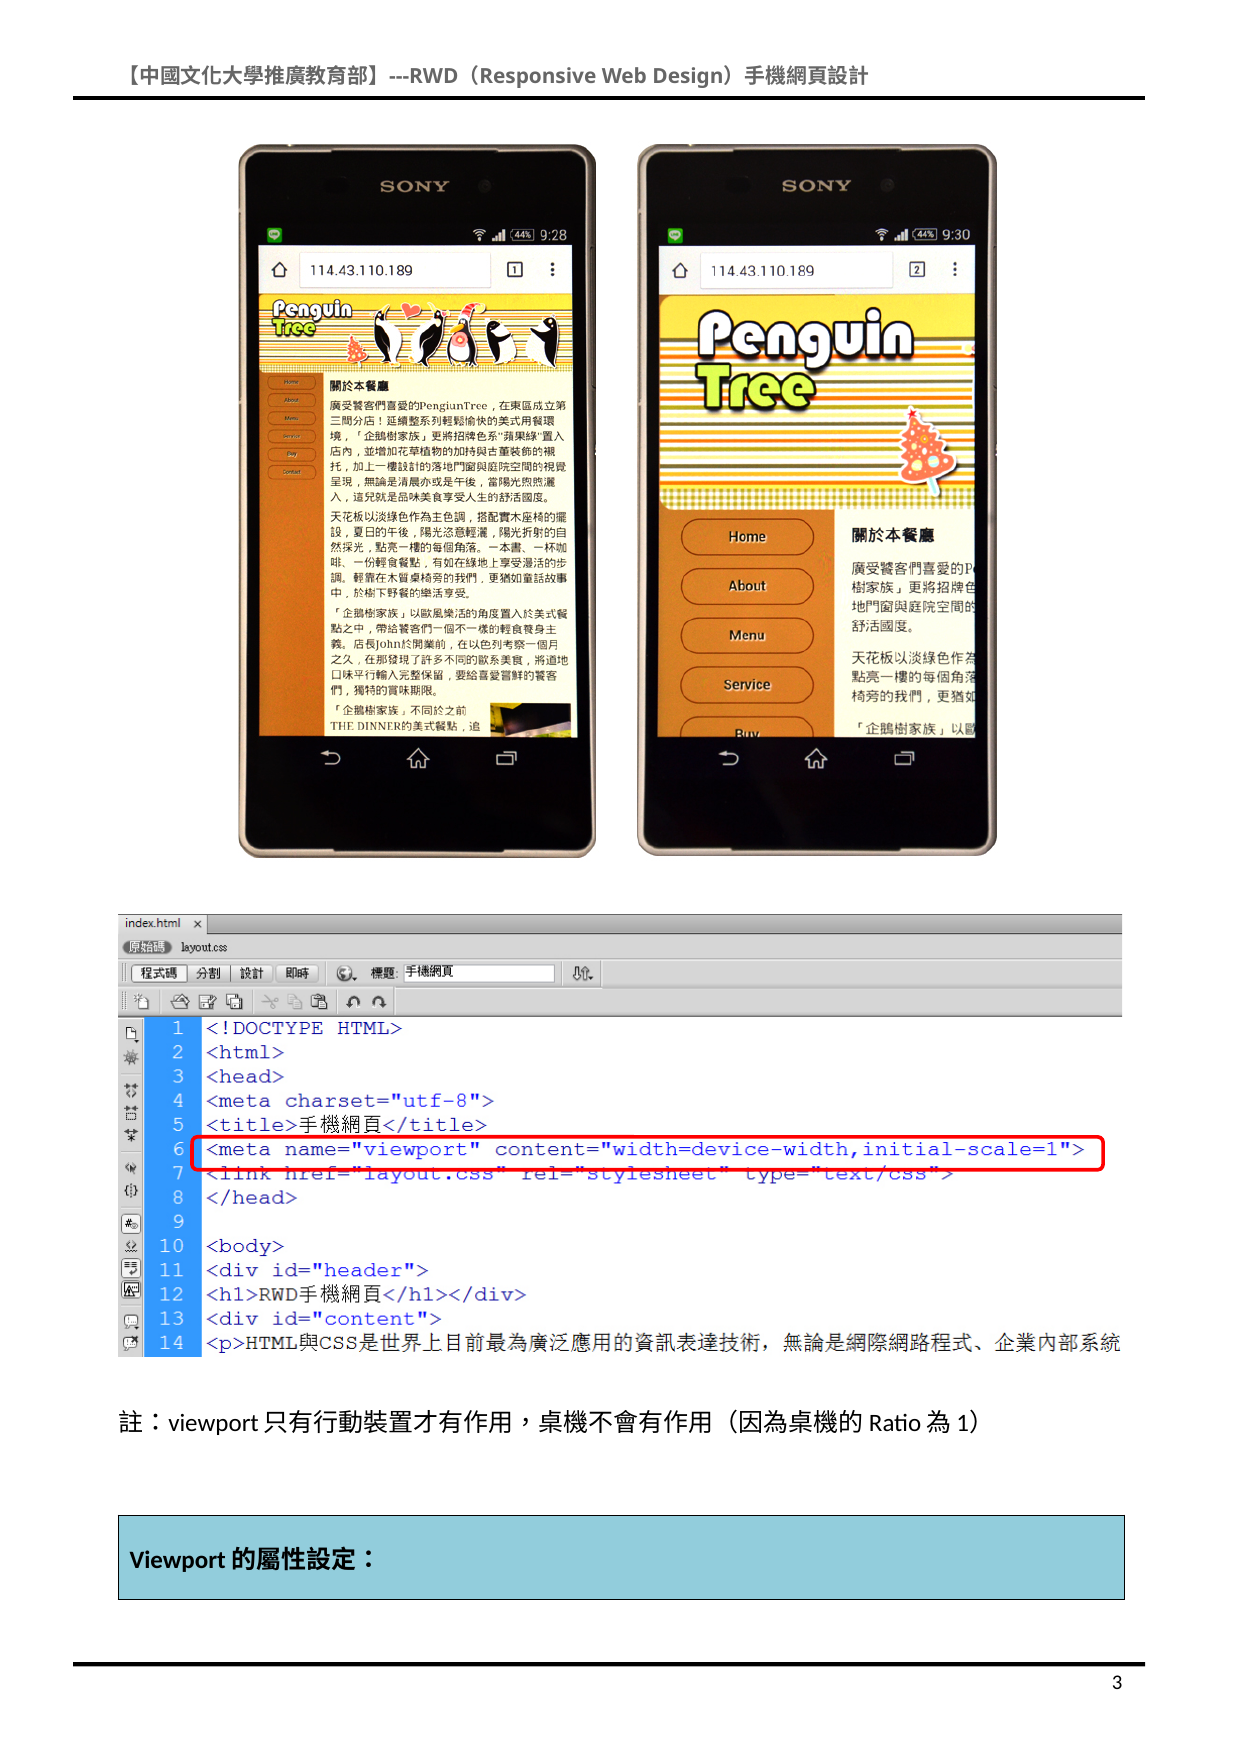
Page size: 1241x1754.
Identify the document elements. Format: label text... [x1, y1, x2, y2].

text 註：viewport只有行動裝置才有作用，桌機不會有作用（因為桌機的Ratio為1） [118, 1402, 1122, 1439]
picture [193, 127, 1047, 876]
picture [118, 914, 1123, 1357]
table_header Viewport的屬性設定： [119, 1516, 1124, 1599]
